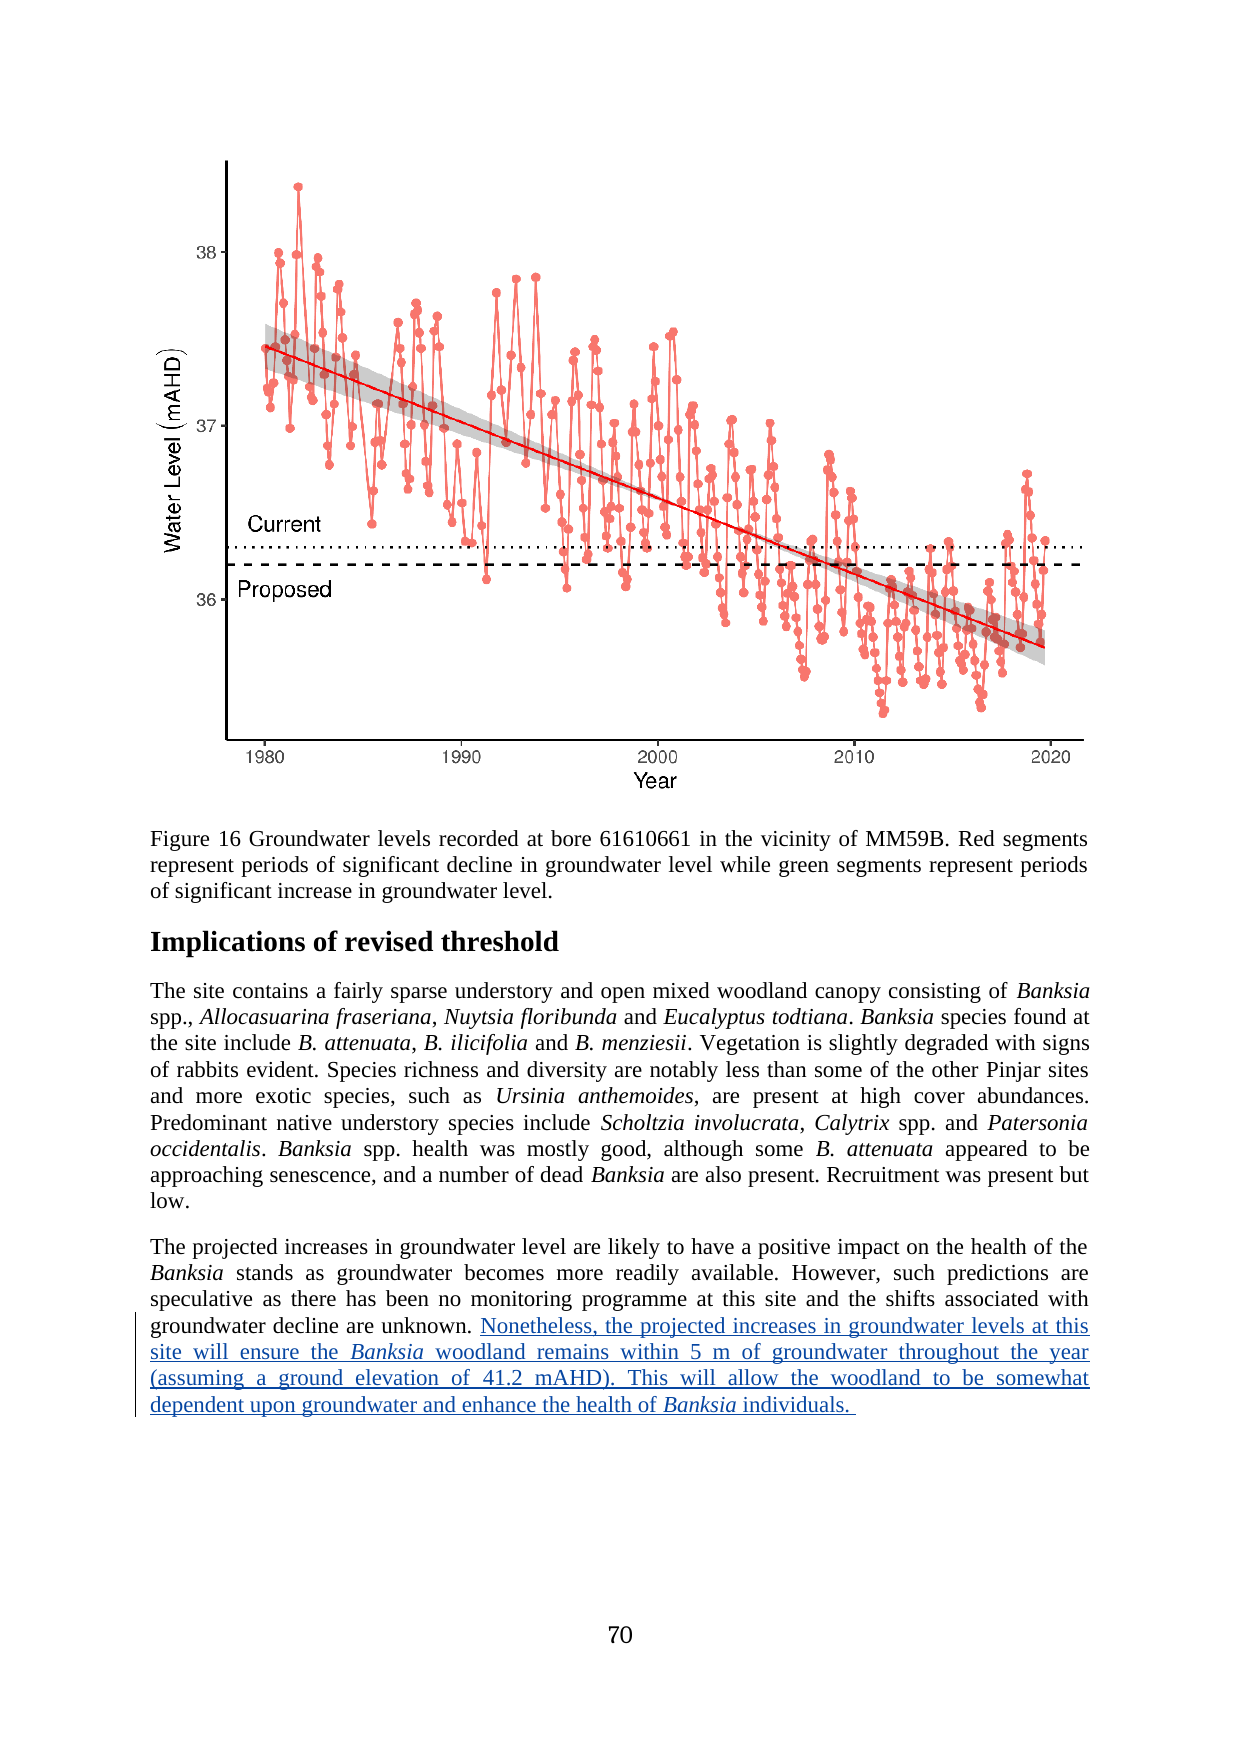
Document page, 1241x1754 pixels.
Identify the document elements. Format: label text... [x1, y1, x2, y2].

text The projected increases in groundwater level are likely to have a positive impact on the health of the Banksia stands as groundwater becomes more readily available. However, such predictions are speculative as there has been no monitoring programme at this site and the shifts associated with groundwater decline are unknown. [150, 1233, 1090, 1361]
text The projected increases in groundwater level are likely to have a positive impact on the health of the Banksia stands as groundwater becomes more readily available. However, such predictions are speculative as there has been no monitoring programme at this site and the shifts associated with groundwater decline are unknown. [150, 1389, 1090, 1417]
text Figure 16 Groundwater levels recorded at bore 61610661 in the vicinity of MM59B. Red segments represent periods of significant decline in groundwater level while green segments represent periods of significant increase in groundwater level. [150, 824, 1090, 904]
subtitle Implications of revised threshold [150, 924, 1090, 958]
text The projected increases in groundwater level are likely to have a positive impact on the health of the Banksia stands as groundwater becomes more readily available. However, such predictions are speculative as there has been no monitoring programme at this site and the shifts associated with groundwater decline are unknown. [150, 1362, 1090, 1387]
picture [150, 150, 1095, 804]
text The site contains a fairly sparse understory and open mixed woodland canopy consisting of Banksia spp., Allocasuarina fraseriana, Nuytsia floribunda and Eucalyptus todtiana. Banksia species found at the site include B. attenuata, B. ilicifolia and B. menziesii. Vegetation is slightly degraded with signs of rabbits evident. Species richness and diversity are notably less than some of the other Pinjar sites and more exotic species, such as Ursinia anthemoides, are present at high cover abundances. Predominant native understory species include Scholtzia involucrata, Calytrix spp. and Patersonia occidentalis. Banksia spp. health was mostly good, although some B. attenuata appeared to be approaching senescence, and a number of dead Banksia are also present. Recruitment was present but low. [150, 977, 1090, 1214]
